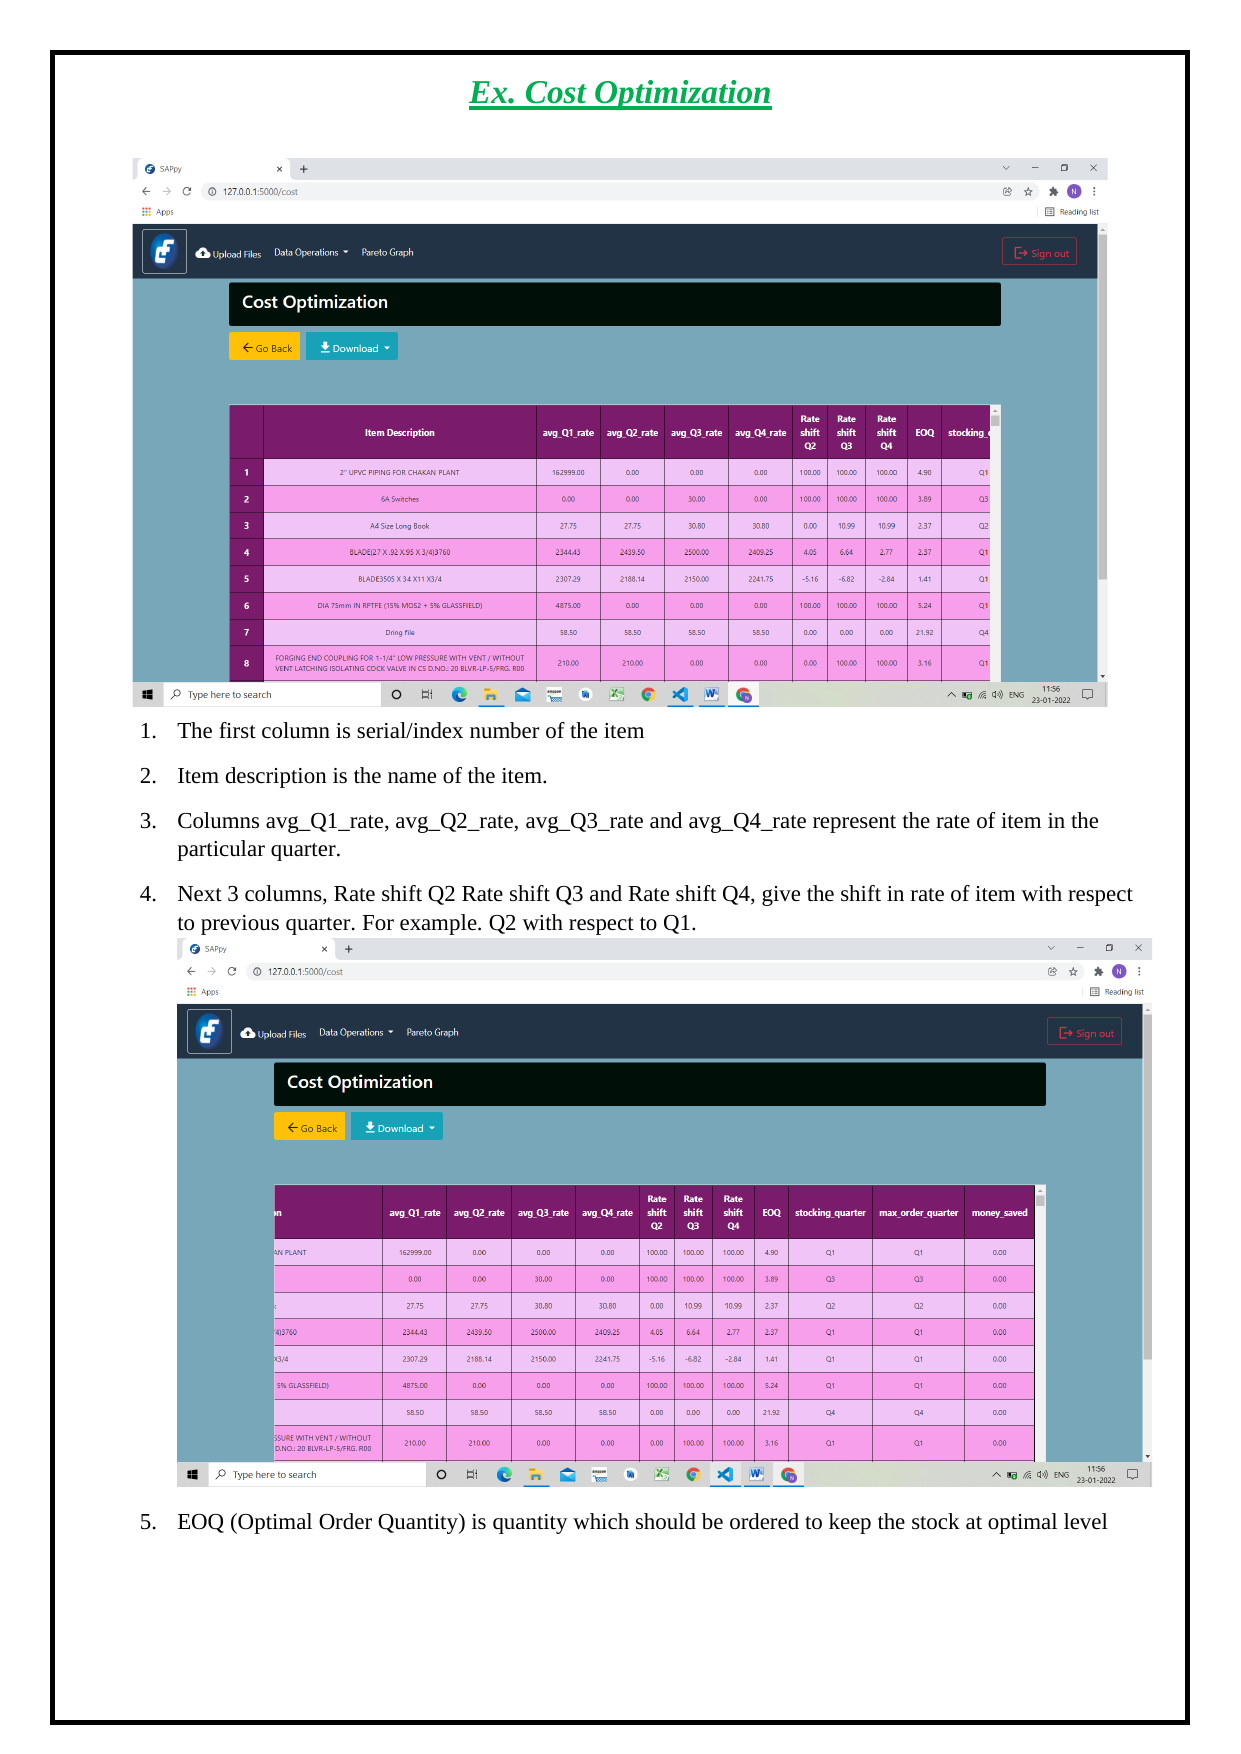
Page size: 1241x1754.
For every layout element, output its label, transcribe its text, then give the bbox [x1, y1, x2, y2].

list Columns avg_Q1_rate, avg_Q2_rate, avg_Q3_rate and avg_Q4_rate represent the rate of item in the particular quarter. [139, 807, 1128, 862]
list EOQ (Optimal Order Quantity) is quantity which should be ordered to keep the stock at optimal level [139, 1508, 1176, 1534]
picture [177, 938, 1153, 1487]
subtitle Ex. Cost Optimization [336, 73, 905, 111]
list Item description is the name of the item. [139, 762, 1176, 788]
list Next 3 columns, Rate shift Q2 Rate shift Q3 and Rate shift Q4, give the shift in rate of item with respect to previous quarter. For example. Q2 with respect to Q1. [139, 880, 1145, 935]
list The first column is serial/index number of the item [139, 717, 1176, 743]
picture [132, 158, 1108, 707]
